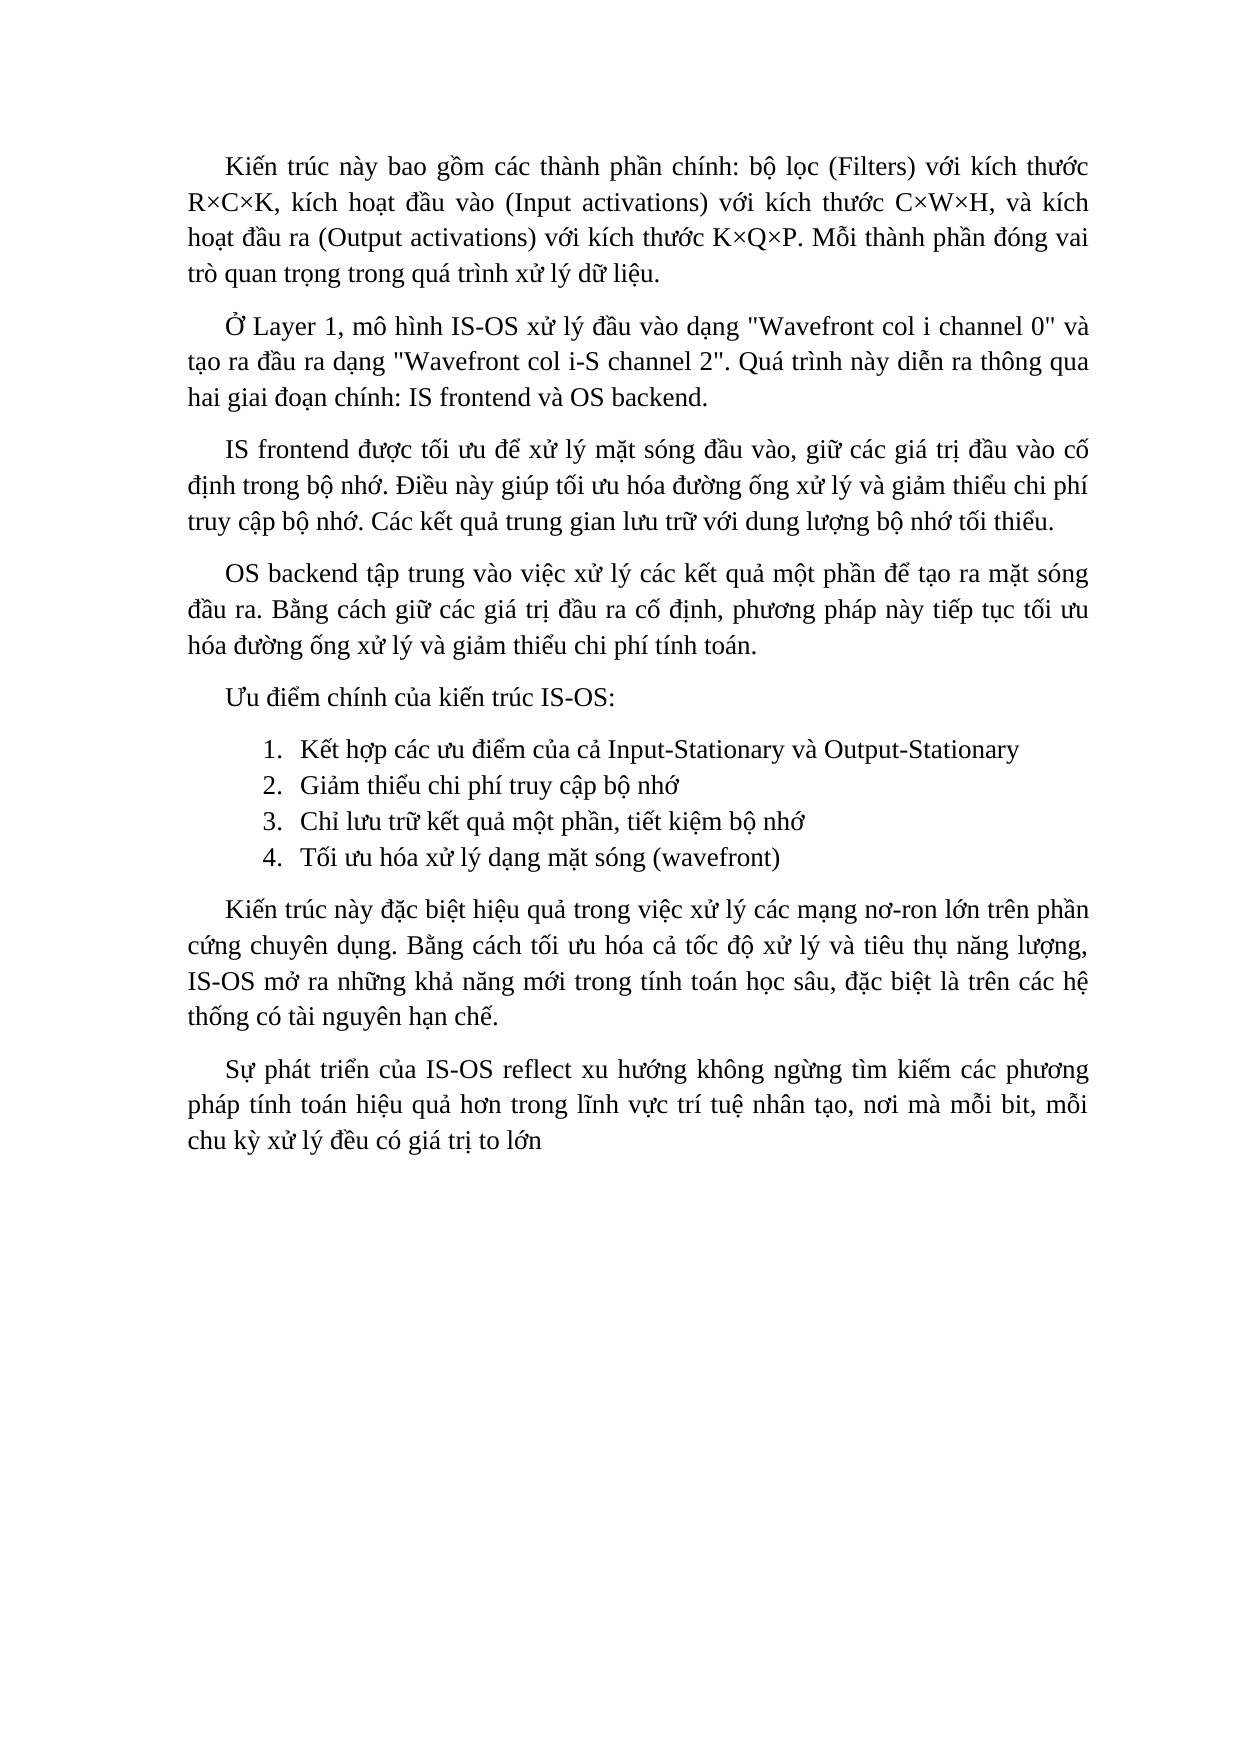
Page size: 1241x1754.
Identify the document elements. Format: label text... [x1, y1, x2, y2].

text Ưu điểm chính của kiến trúc IS-OS: [187, 681, 1090, 712]
list Kết hợp các ưu điểm của cả Input-Stationary và Output-Stationary [262, 733, 1090, 765]
text Sự phát triển của IS-OS reflect xu hướng không ngừng tìm kiếm các phương pháp tính toán hiệu quả hơn trong lĩnh vực trí tuệ nhân tạo, nơi mà mỗi bit, mỗi chu kỳ xử lý đều có giá trị to lớn [187, 1053, 1090, 1155]
list Giảm thiểu chi phí truy cập bộ nhớ [262, 769, 1090, 800]
list Tối ưu hóa xử lý dạng mặt sóng (wavefront) [262, 841, 1090, 872]
text OS backend tập trung vào việc xử lý các kết quả một phần để tạo ra mặt sóng đầu ra. Bằng cách giữ các giá trị đầu ra cố định, phương pháp này tiếp tục tối ưu hóa đường ống xử lý và giảm thiểu chi phí tính toán. [187, 557, 1090, 660]
text Kiến trúc này bao gồm các thành phần chính: bộ lọc (Filters) với kích thước R×C×K, kích hoạt đầu vào (Input activations) với kích thước C×W×H, và kích hoạt đầu ra (Output activations) với kích thước K×Q×P. Mỗi thành phần đóng vai trò quan trọng trong quá trình xử lý dữ liệu. [187, 150, 1090, 288]
text IS frontend được tối ưu để xử lý mặt sóng đầu vào, giữ các giá trị đầu vào cố định trong bộ nhớ. Điều này giúp tối ưu hóa đường ống xử lý và giảm thiểu chi phí truy cập bộ nhớ. Các kết quả trung gian lưu trữ với dung lượng bộ nhớ tối thiểu. [187, 433, 1090, 536]
text Ở Layer 1, mô hình IS-OS xử lý đầu vào dạng "Wavefront col i channel 0" và tạo ra đầu ra dạng "Wavefront col i-S channel 2". Quá trình này diễn ra thông qua hai giai đoạn chính: IS frontend và OS backend. [187, 309, 1090, 412]
text Kiến trúc này đặc biệt hiệu quả trong việc xử lý các mạng nơ-ron lớn trên phần cứng chuyên dụng. Bằng cách tối ưu hóa cả tốc độ xử lý và tiêu thụ năng lượng, IS-OS mở ra những khả năng mới trong tính toán học sâu, đặc biệt là trên các hệ thống có tài nguyên hạn chế. [187, 893, 1090, 1031]
list Chỉ lưu trữ kết quả một phần, tiết kiệm bộ nhớ [262, 805, 1090, 836]
